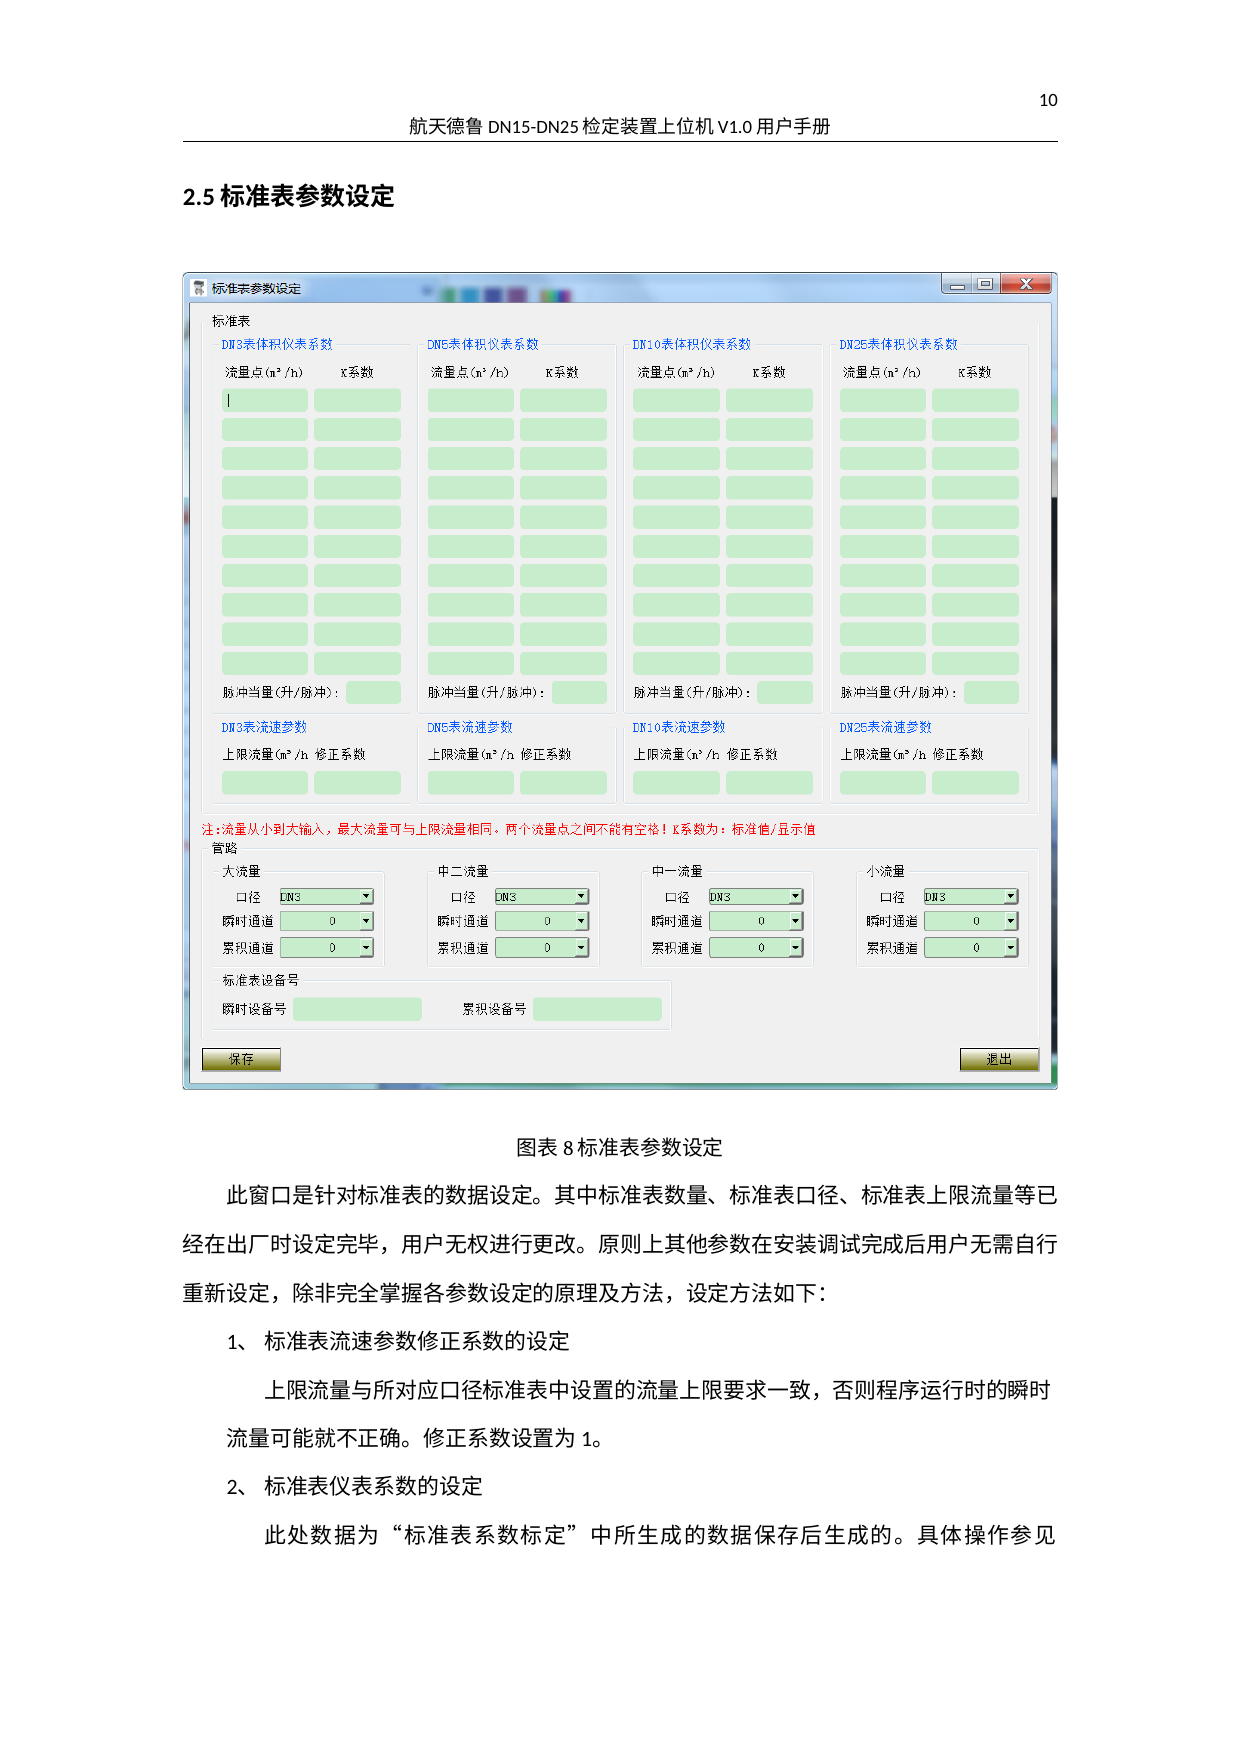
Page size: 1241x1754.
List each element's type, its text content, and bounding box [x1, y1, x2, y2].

subtitle 2.5标准表参数设定 [183, 162, 1058, 227]
text 此窗口是针对标准表的数据设定。其中标准表数量、标准表口径、标准表上限流量等已经在出厂时设定完毕，用户无权进行更改。原则上其他参数在安装调试完成后用户无需自行重新设定，除非完全掌握各参数设定的原理及方法，设定方法如下： [183, 1178, 1058, 1308]
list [264, 1517, 1058, 1550]
text 图表 8 标准表参数设定 [183, 1131, 1058, 1163]
list 标准表仪表系数的设定 [226, 1469, 1058, 1501]
list 标准表流速参数修正系数的设定 [226, 1324, 1058, 1356]
text 流量可能就不正确。修正系数设置为1。 [183, 1421, 1058, 1453]
picture [182, 272, 1058, 1090]
list 上限流量与所对应口径标准表中设置的流量上限要求一致，否则程序运行时的瞬时 [264, 1372, 1058, 1405]
